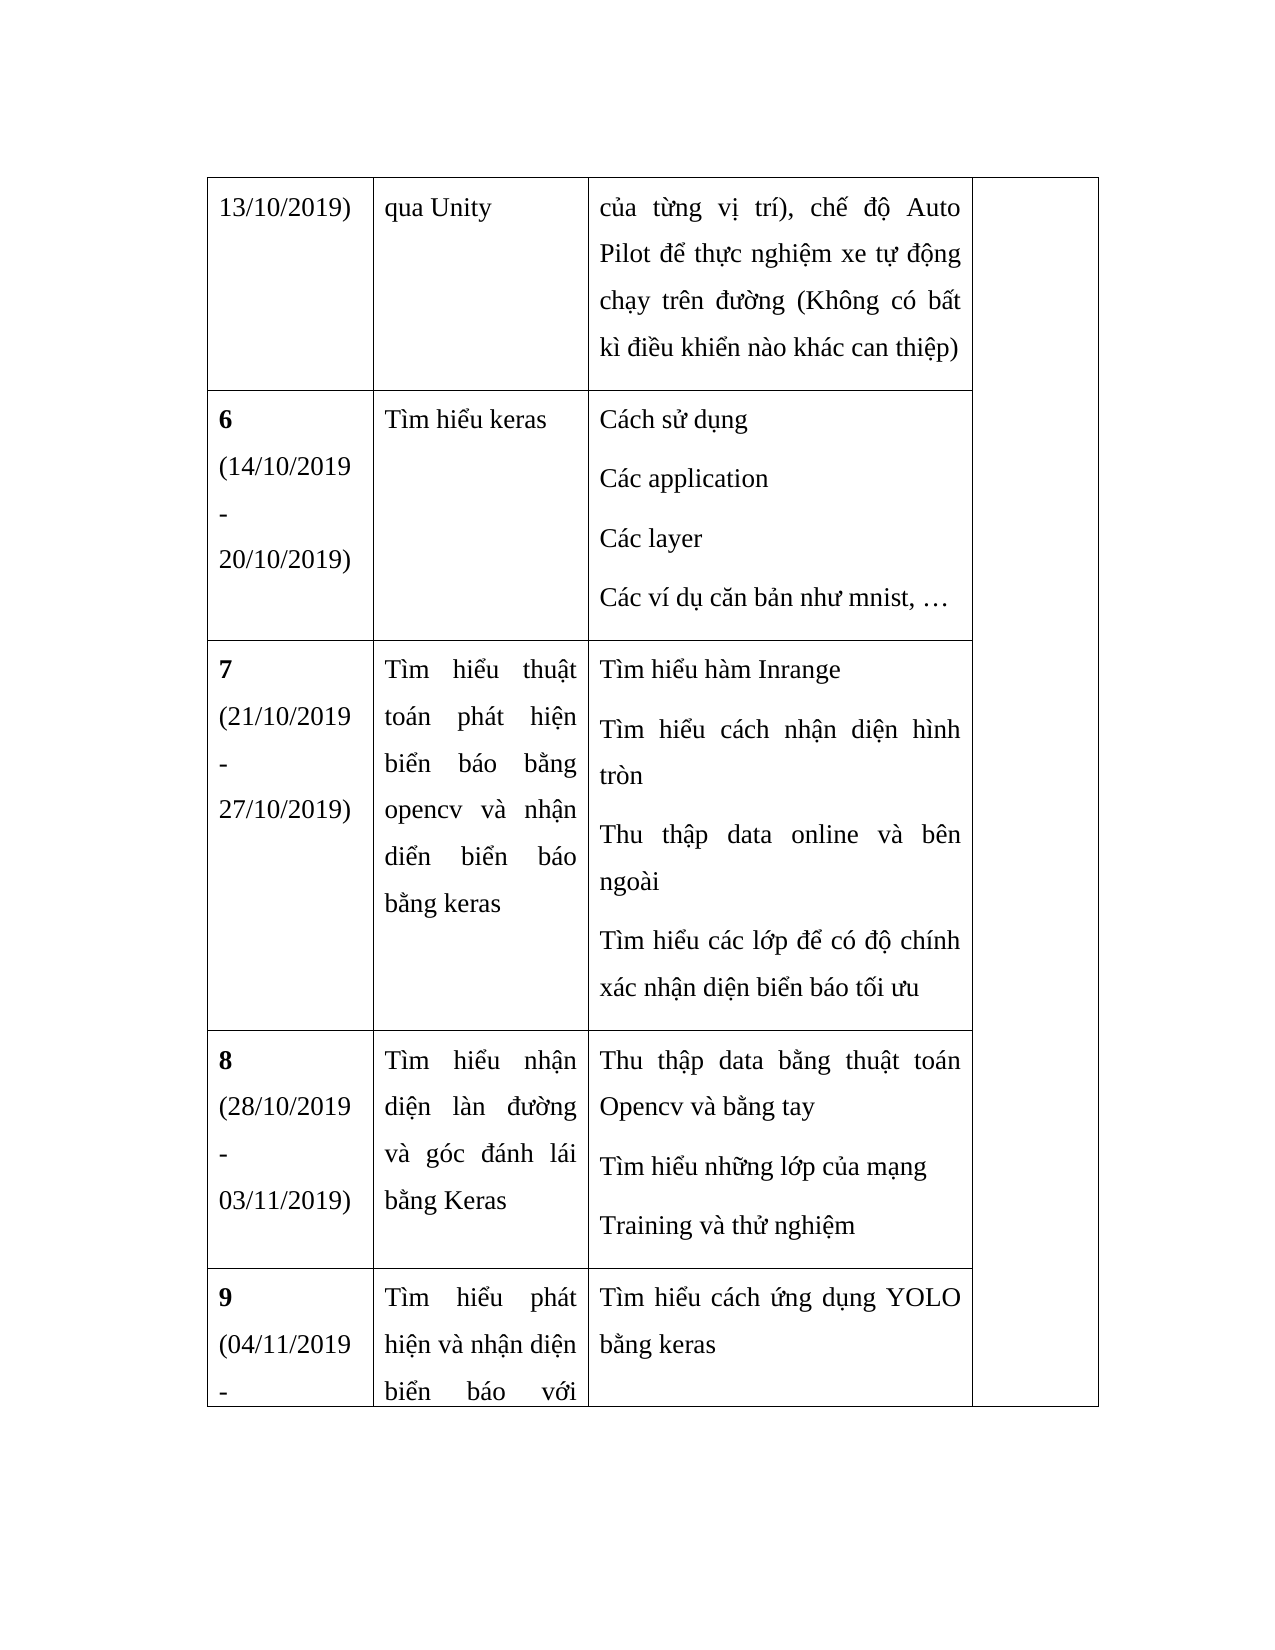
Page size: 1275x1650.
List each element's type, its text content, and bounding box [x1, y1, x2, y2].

table_cell 7 (21/10/2019 - 27/10/2019) [208, 641, 373, 1030]
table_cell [374, 1269, 588, 1406]
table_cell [208, 1269, 373, 1406]
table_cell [374, 178, 588, 390]
table_cell Tìm hiểu keras [374, 391, 588, 640]
table_cell Thu thập data bằng thuật toán Opencv và bằng tay Tìm hiểu những lớp của mạng Training và thử nghiệm [589, 1031, 972, 1268]
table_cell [589, 1269, 972, 1406]
table_cell Tìm hiểu hàm Inrange Tìm hiểu cách nhận diện hình tròn Thu thập data online và bên ngoài Tìm hiểu các lớp để có độ chính xác nhận diện biển báo tối ưu [589, 641, 972, 1030]
table_cell Tìm hiểu thuật toán phát hiện biển báo bằng opencv và nhận diển biển báo bằng keras [374, 641, 588, 1030]
table_cell 8 (28/10/2019 - 03/11/2019) [208, 1031, 373, 1268]
table_cell 6 (14/10/2019 - 20/10/2019) [208, 391, 373, 640]
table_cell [208, 178, 373, 390]
table_cell Cách sử dụng Các application Các layer Các ví dụ căn bản như mnist, … [589, 391, 972, 640]
table_cell Tìm hiểu nhận diện làn đường và góc đánh lái bằng Keras [374, 1031, 588, 1268]
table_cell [589, 178, 972, 390]
